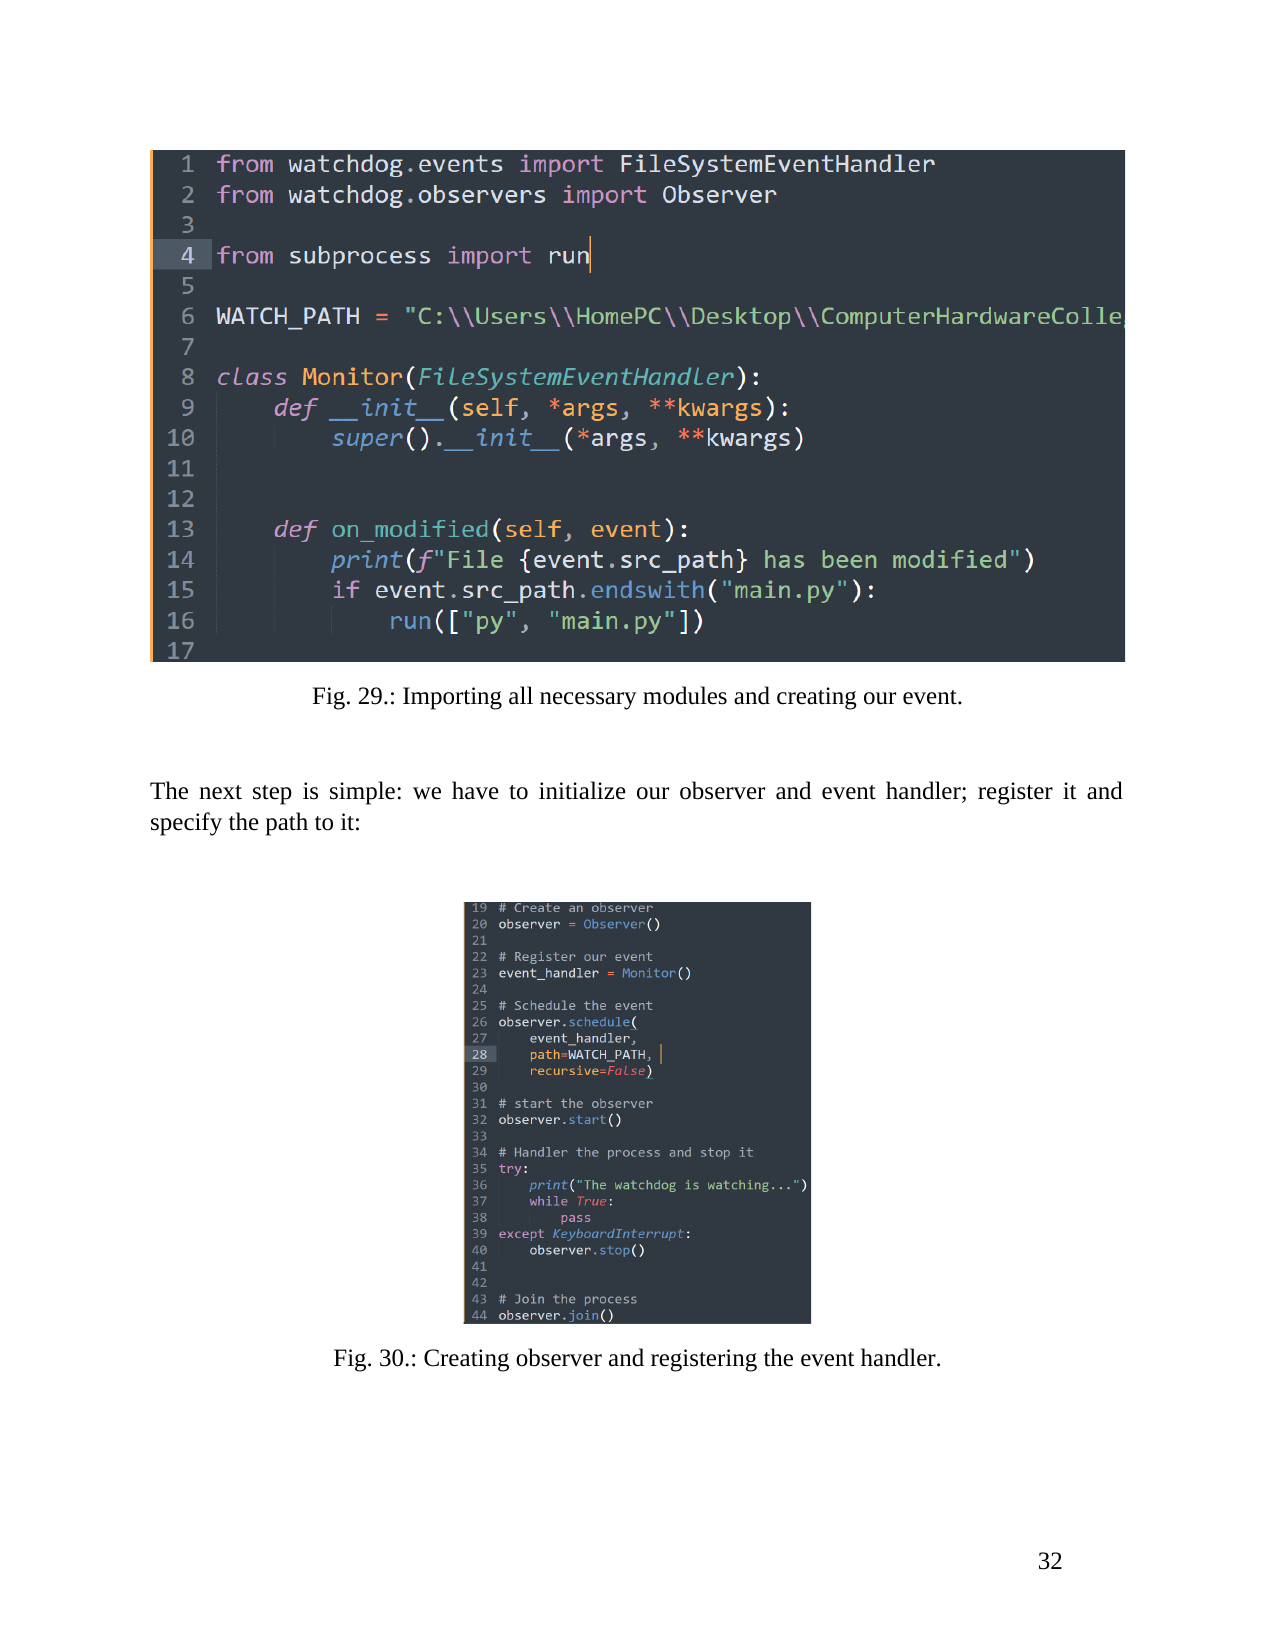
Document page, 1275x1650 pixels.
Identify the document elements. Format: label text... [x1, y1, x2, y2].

text The next step is simple: we have to initialize our observer and event handler; register it and specify the path to it: [150, 776, 1125, 836]
picture [150, 150, 1125, 662]
text Fig. 29.: Importing all necessary modules and creating our event. [150, 681, 1125, 710]
picture [463, 902, 812, 1324]
text Fig. 30.: Creating observer and registering the event handler. [150, 1343, 1125, 1372]
